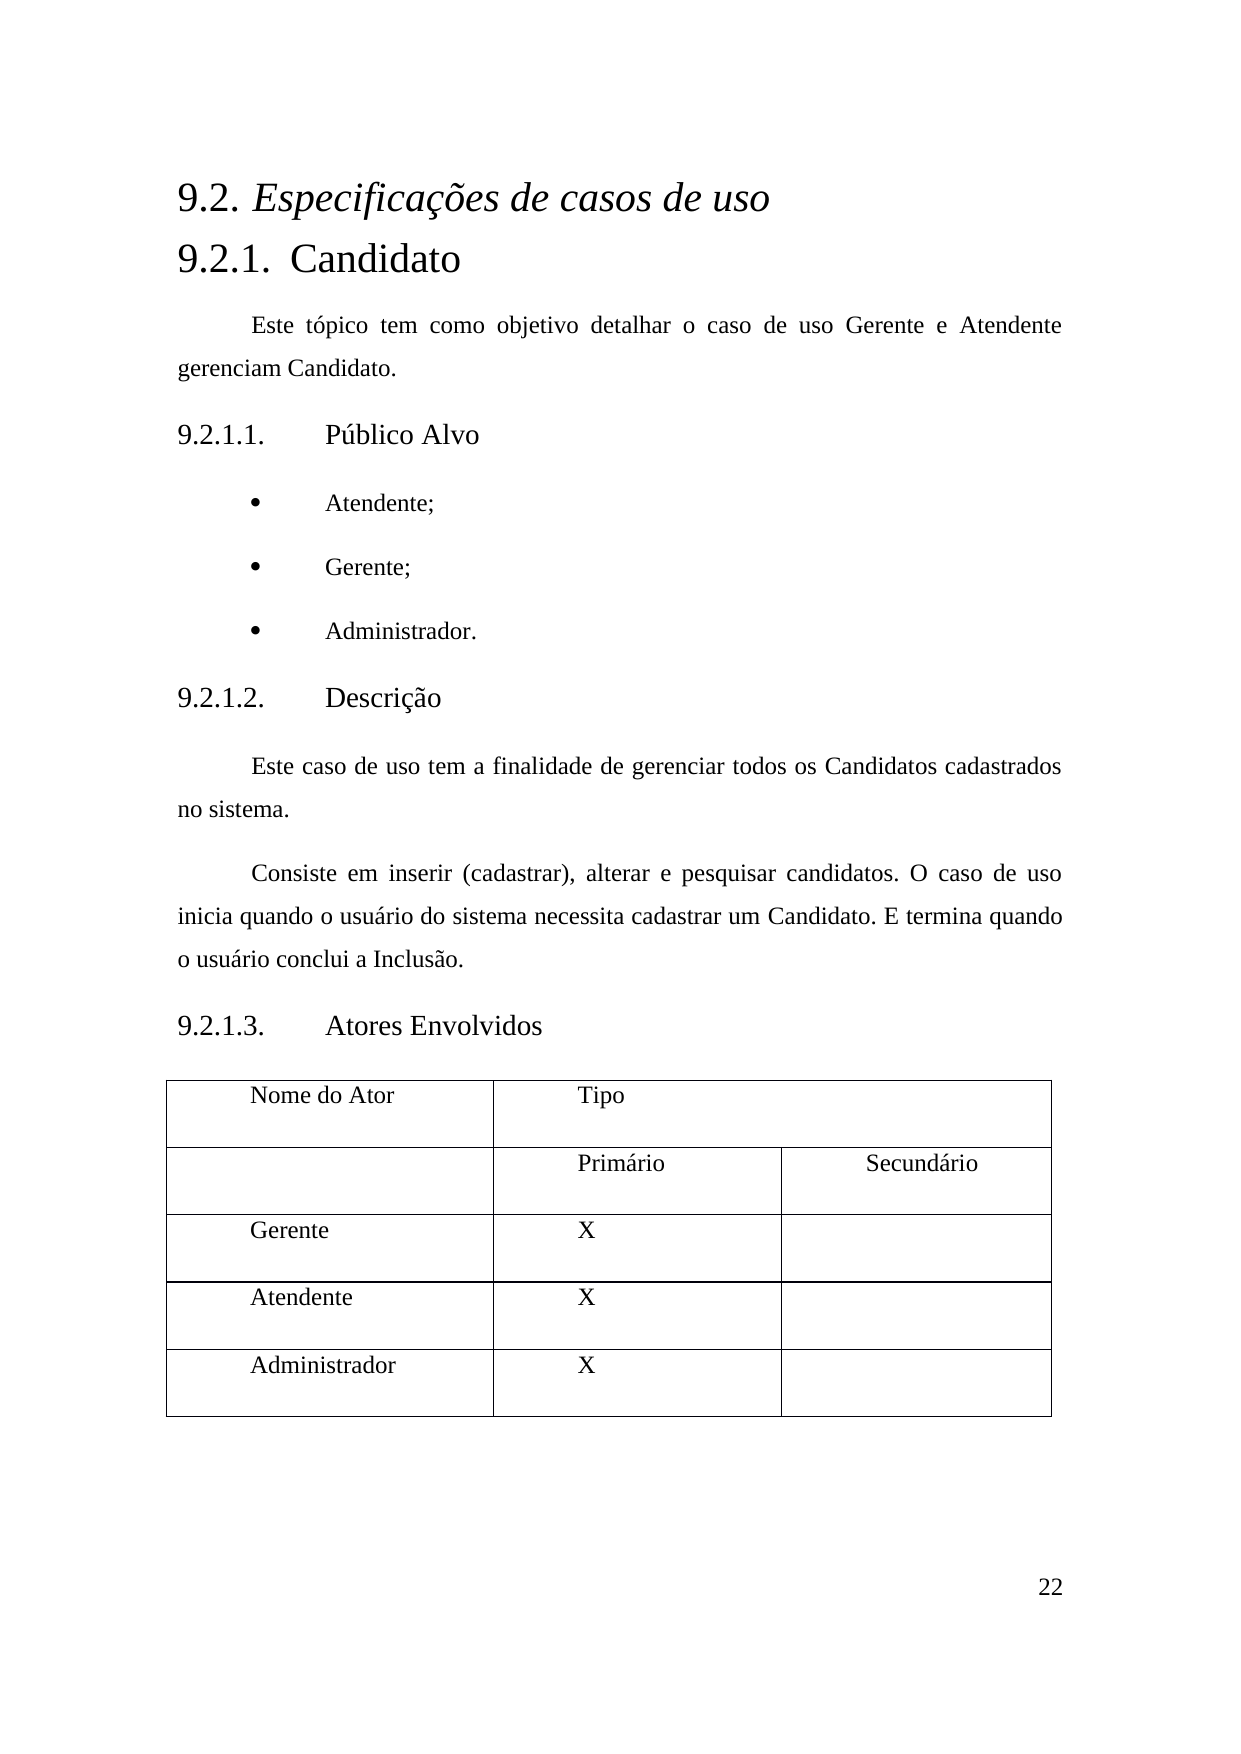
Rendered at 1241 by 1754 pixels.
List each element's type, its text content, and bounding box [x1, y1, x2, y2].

list Atores Envolvidos [177, 1008, 1063, 1042]
table_cell Primário [494, 1148, 781, 1214]
table_header Nome do Ator [167, 1081, 493, 1147]
table_cell [782, 1350, 1051, 1416]
table_cell [782, 1283, 1051, 1349]
subtitle Descrição [177, 680, 1063, 713]
table_cell Secundário [782, 1148, 1051, 1214]
text Consiste em inserir (cadastrar), alterar e pesquisar candidatos. O caso de uso inicia quando o usuário do sistema necessita cadastrar um Candidato. E termina quando o usuário conclui a Inclusão. [177, 858, 1063, 973]
text Este tópico tem como objetivo detalhar o caso de uso Gerente e Atendente gerenciam Candidato. [177, 310, 1063, 382]
list Candidato [177, 234, 1063, 282]
subtitle Especificações de casos de uso [177, 173, 1063, 221]
text Este caso de uso tem a finalidade de gerenciar todos os Candidatos cadastrados no sistema. [177, 751, 1063, 823]
subtitle Público Alvo [177, 417, 1063, 451]
table_cell [782, 1215, 1051, 1281]
list Administrador. [177, 616, 1063, 645]
table_cell [167, 1148, 493, 1214]
table_cell X [494, 1350, 781, 1416]
table_cell X [494, 1215, 781, 1281]
list Gerente; [177, 552, 1063, 581]
table_cell Administrador [167, 1350, 493, 1416]
table_cell X [494, 1283, 781, 1349]
table_header Tipo [494, 1081, 1051, 1147]
table_cell Gerente [167, 1215, 493, 1281]
table_cell Atendente [167, 1283, 493, 1349]
list Atendente; [177, 488, 1063, 517]
